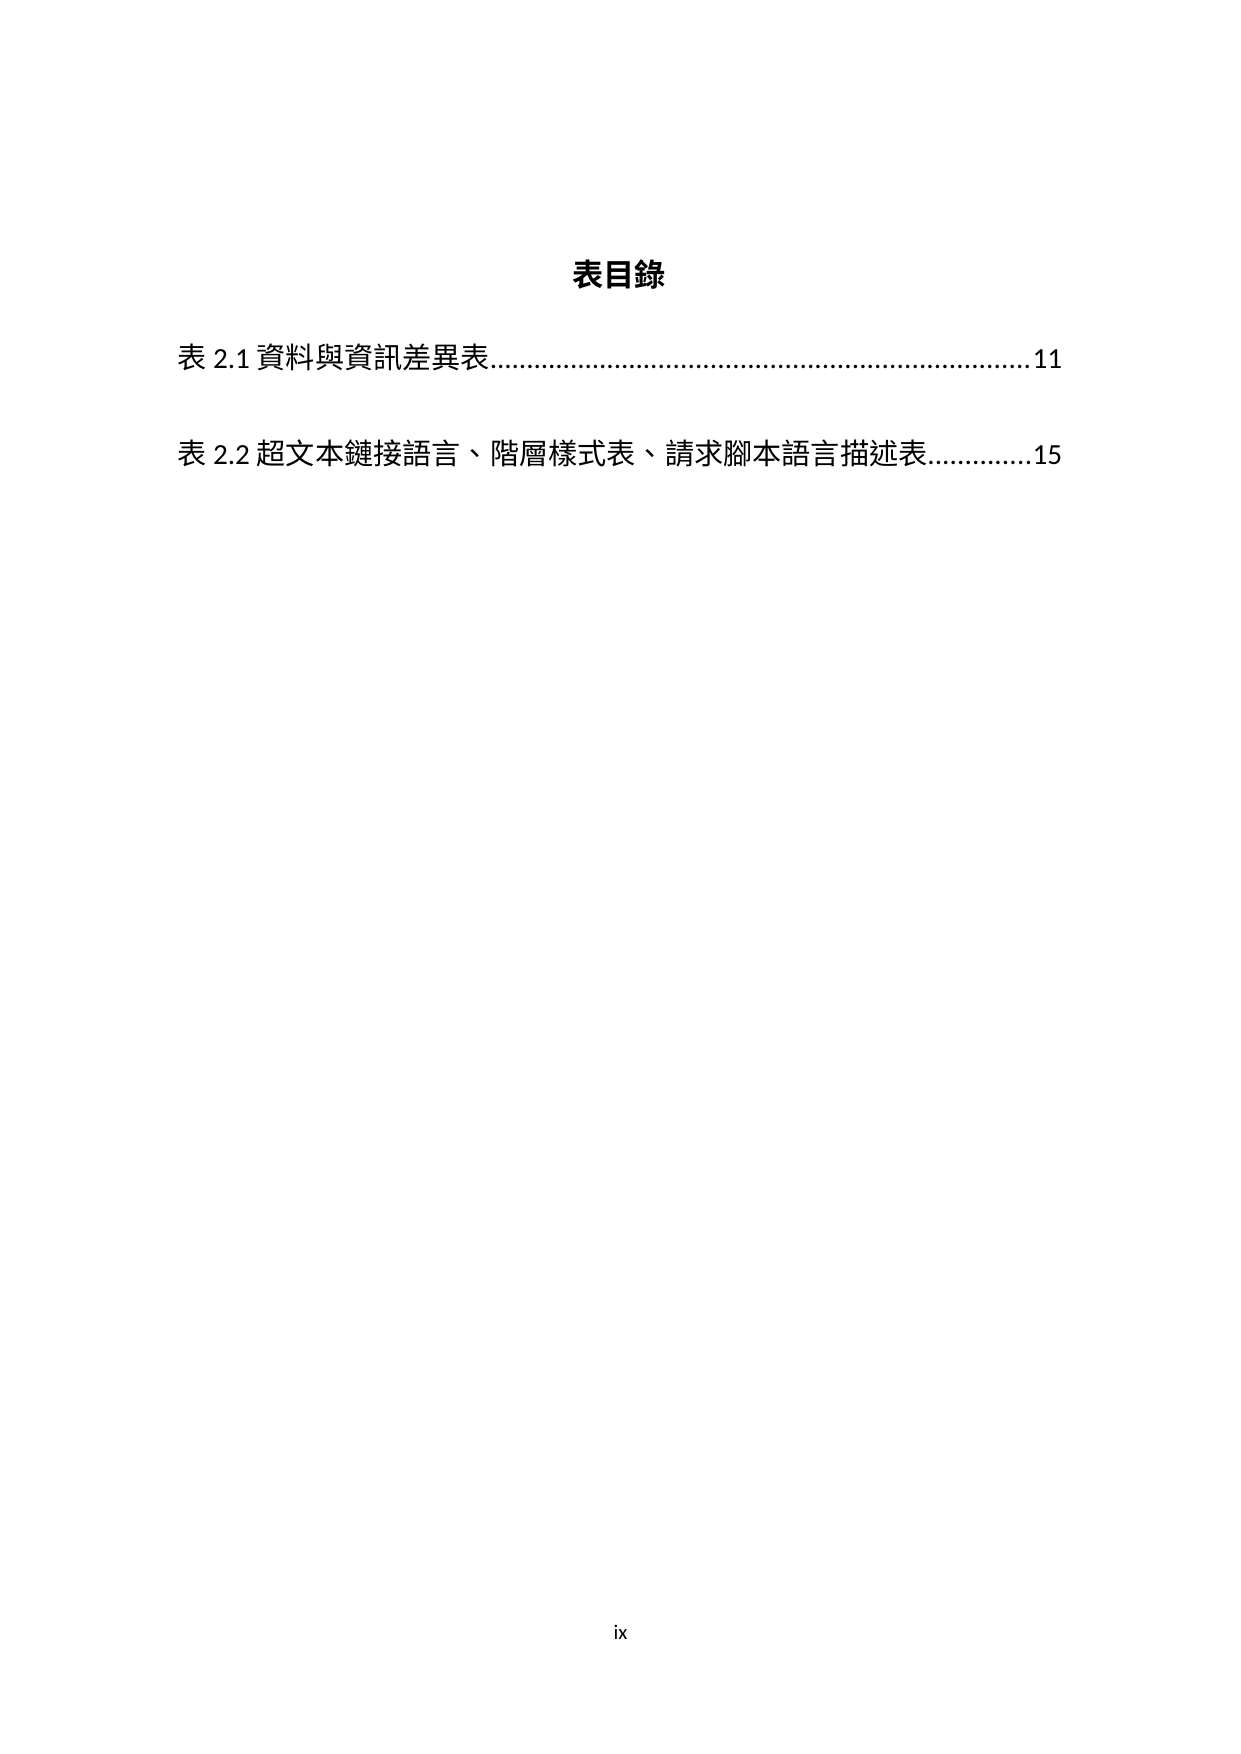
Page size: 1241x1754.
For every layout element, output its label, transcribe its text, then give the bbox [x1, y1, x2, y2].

text 表目錄 [175, 250, 1063, 295]
text 表 2.2 超文本鏈接語言、階層樣式表、請求腳本語言描述表 15 [177, 414, 1063, 489]
text 表 2.1 資料與資訊差異表 11 [177, 318, 1063, 393]
